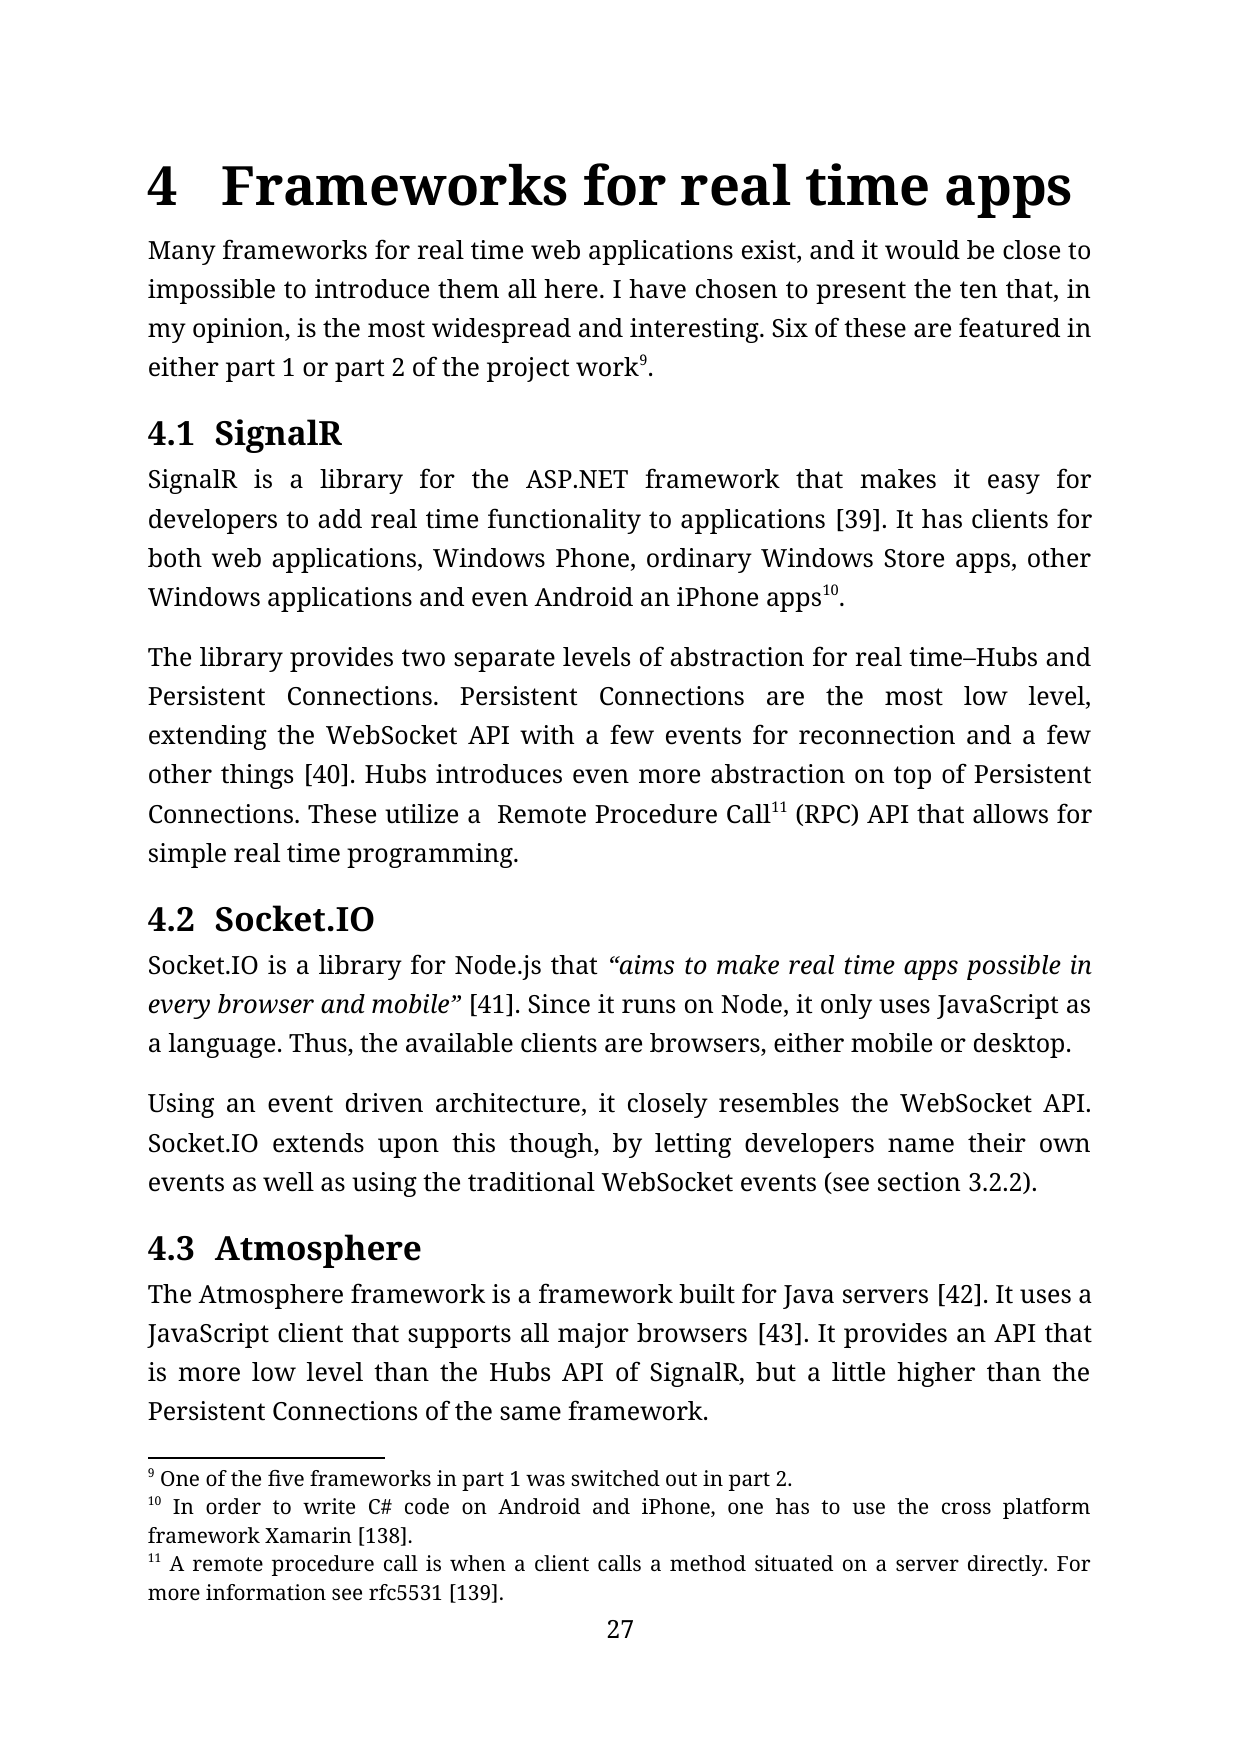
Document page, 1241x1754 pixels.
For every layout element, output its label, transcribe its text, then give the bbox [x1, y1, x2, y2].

text Many frameworks for real time web applications exist, and it would be close to impossible to introduce them all here. I have chosen to present the ten that, in my opinion, is the most widespread and interesting. Six of these are featured in either part 1 or part 2 of the project work. [148, 232, 1092, 384]
subtitle Socket.IO [148, 896, 1092, 941]
text The library provides two separate levels of abstraction for real time–Hubs and Persistent Connections. Persistent Connections are the most low level, extending the WebSocket API with a few events for reconnection and a few other things [40]. Hubs introduces even more abstraction on top of Persistent Connections. These utilize a Remote Procedure Call (RPC) API that allows for simple real time programming. [148, 640, 1092, 869]
subtitle Frameworks for real time apps [148, 148, 1092, 221]
subtitle Atmosphere [148, 1224, 1092, 1270]
text SignalR is a library for the ASP.NET framework that makes it easy for developers to add real time functionality to applications [39]. It has clients for both web applications, Windows Phone, ordinary Windows Store apps, other Windows applications and even Android an iPhone apps. [148, 462, 1092, 614]
text The Atmosphere framework is a framework built for Java servers [42]. It uses a JavaScript client that supports all major browsers [43]. It provides an API that is more low level than the Hubs API of SignalR, but a little higher than the Persistent Connections of the same framework. [148, 1277, 1092, 1428]
text Using an event driven architecture, it closely resembles the WebSocket API. Socket.IO extends upon this though, by letting developers name their own events as well as using the traditional WebSocket events (see section 3.2.2). [148, 1086, 1092, 1198]
text Socket.IO is a library for Node.js that “aims to make real time apps possible in every browser and mobile” [41]. Since it runs on Node, it only uses JavaScript as a language. Thus, the available clients are browsers, either mobile or desktop. [148, 948, 1092, 1060]
subtitle SignalR [148, 410, 1092, 455]
